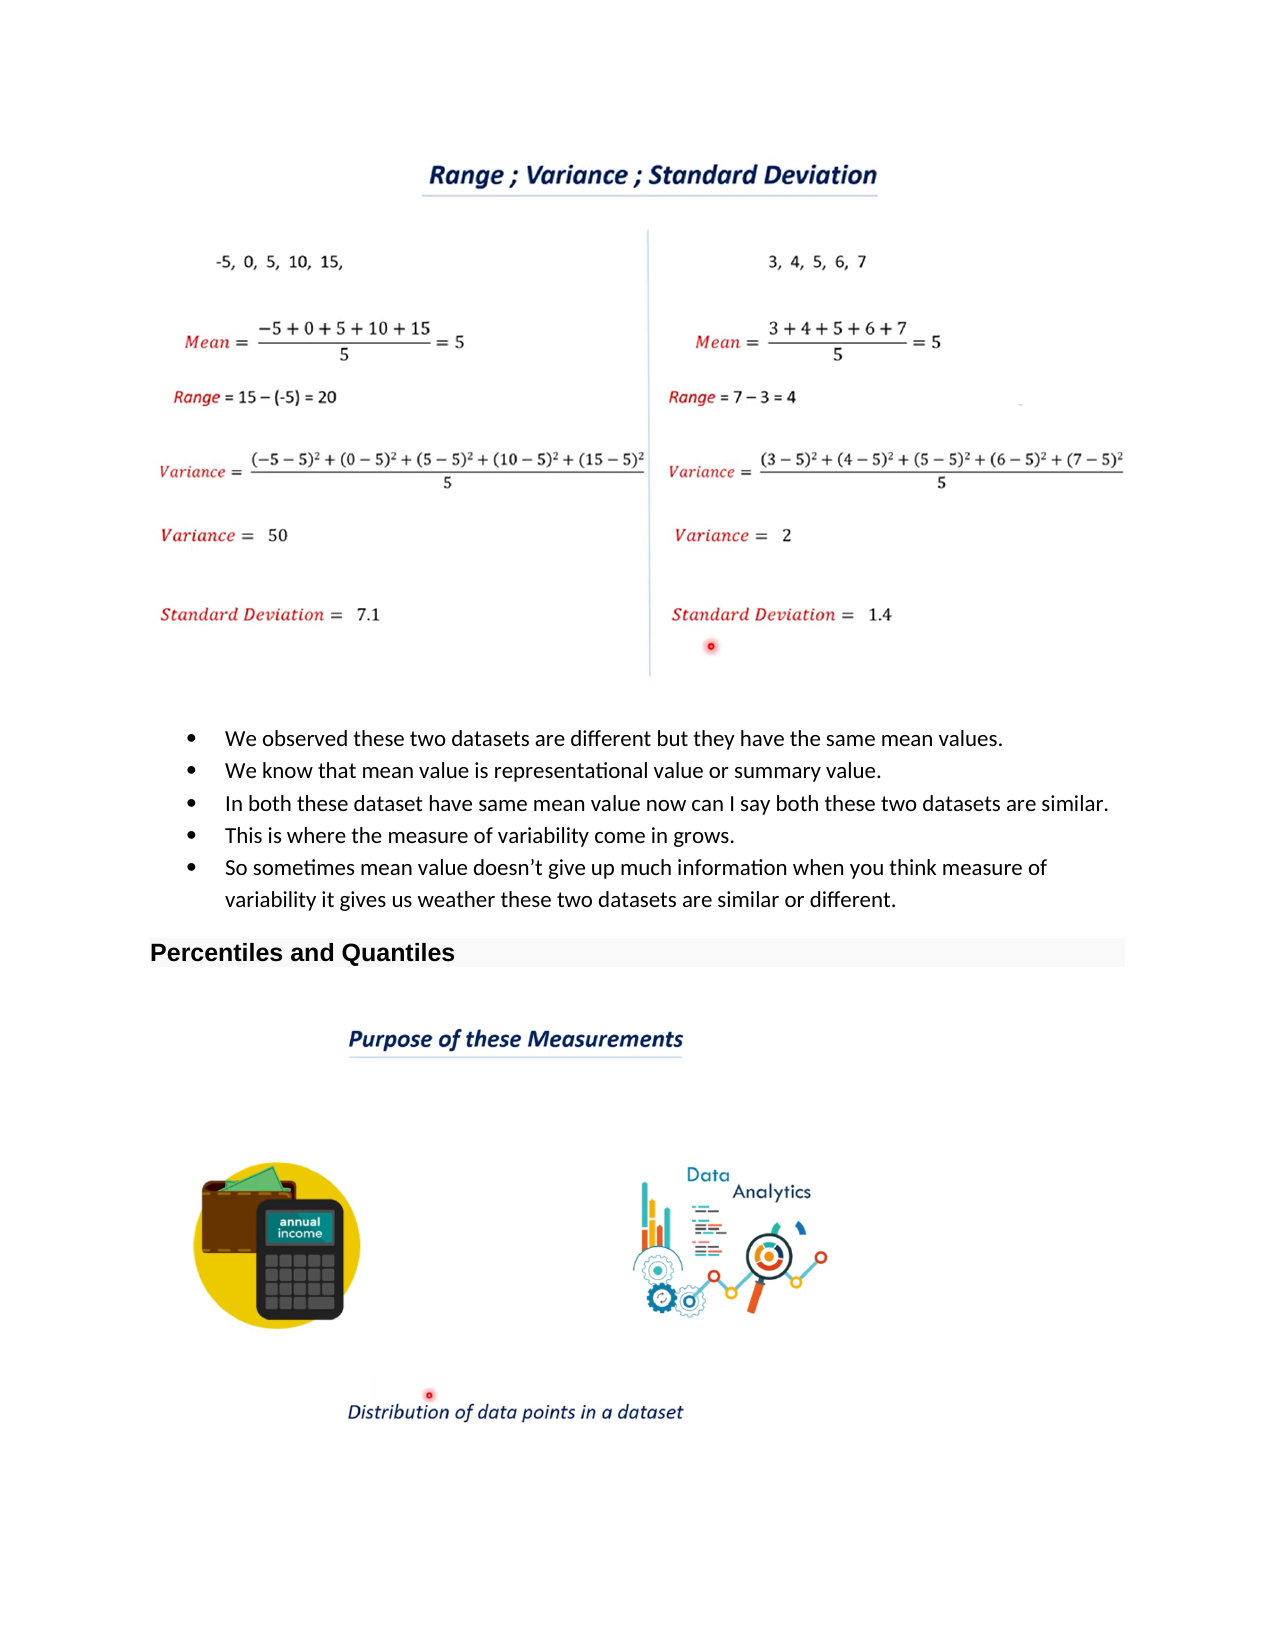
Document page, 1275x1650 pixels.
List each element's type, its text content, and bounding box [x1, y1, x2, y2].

picture [150, 150, 1124, 700]
subtitle Percentiles and Quantiles [150, 938, 1125, 967]
list So sometimes mean value doesn’t give up much information when you think measure of variability it gives us weather these two datasets are similar or different. [187, 853, 1125, 913]
list We observed these two datasets are different but they have the same mean values. [187, 724, 1125, 752]
list This is where the measure of variability come in grows. [187, 821, 1125, 849]
picture [150, 1020, 834, 1438]
list We know that mean value is representational value or summary value. [187, 757, 1125, 784]
list In both these dataset have same mean value now can I say both these two datasets are similar. [187, 789, 1125, 817]
